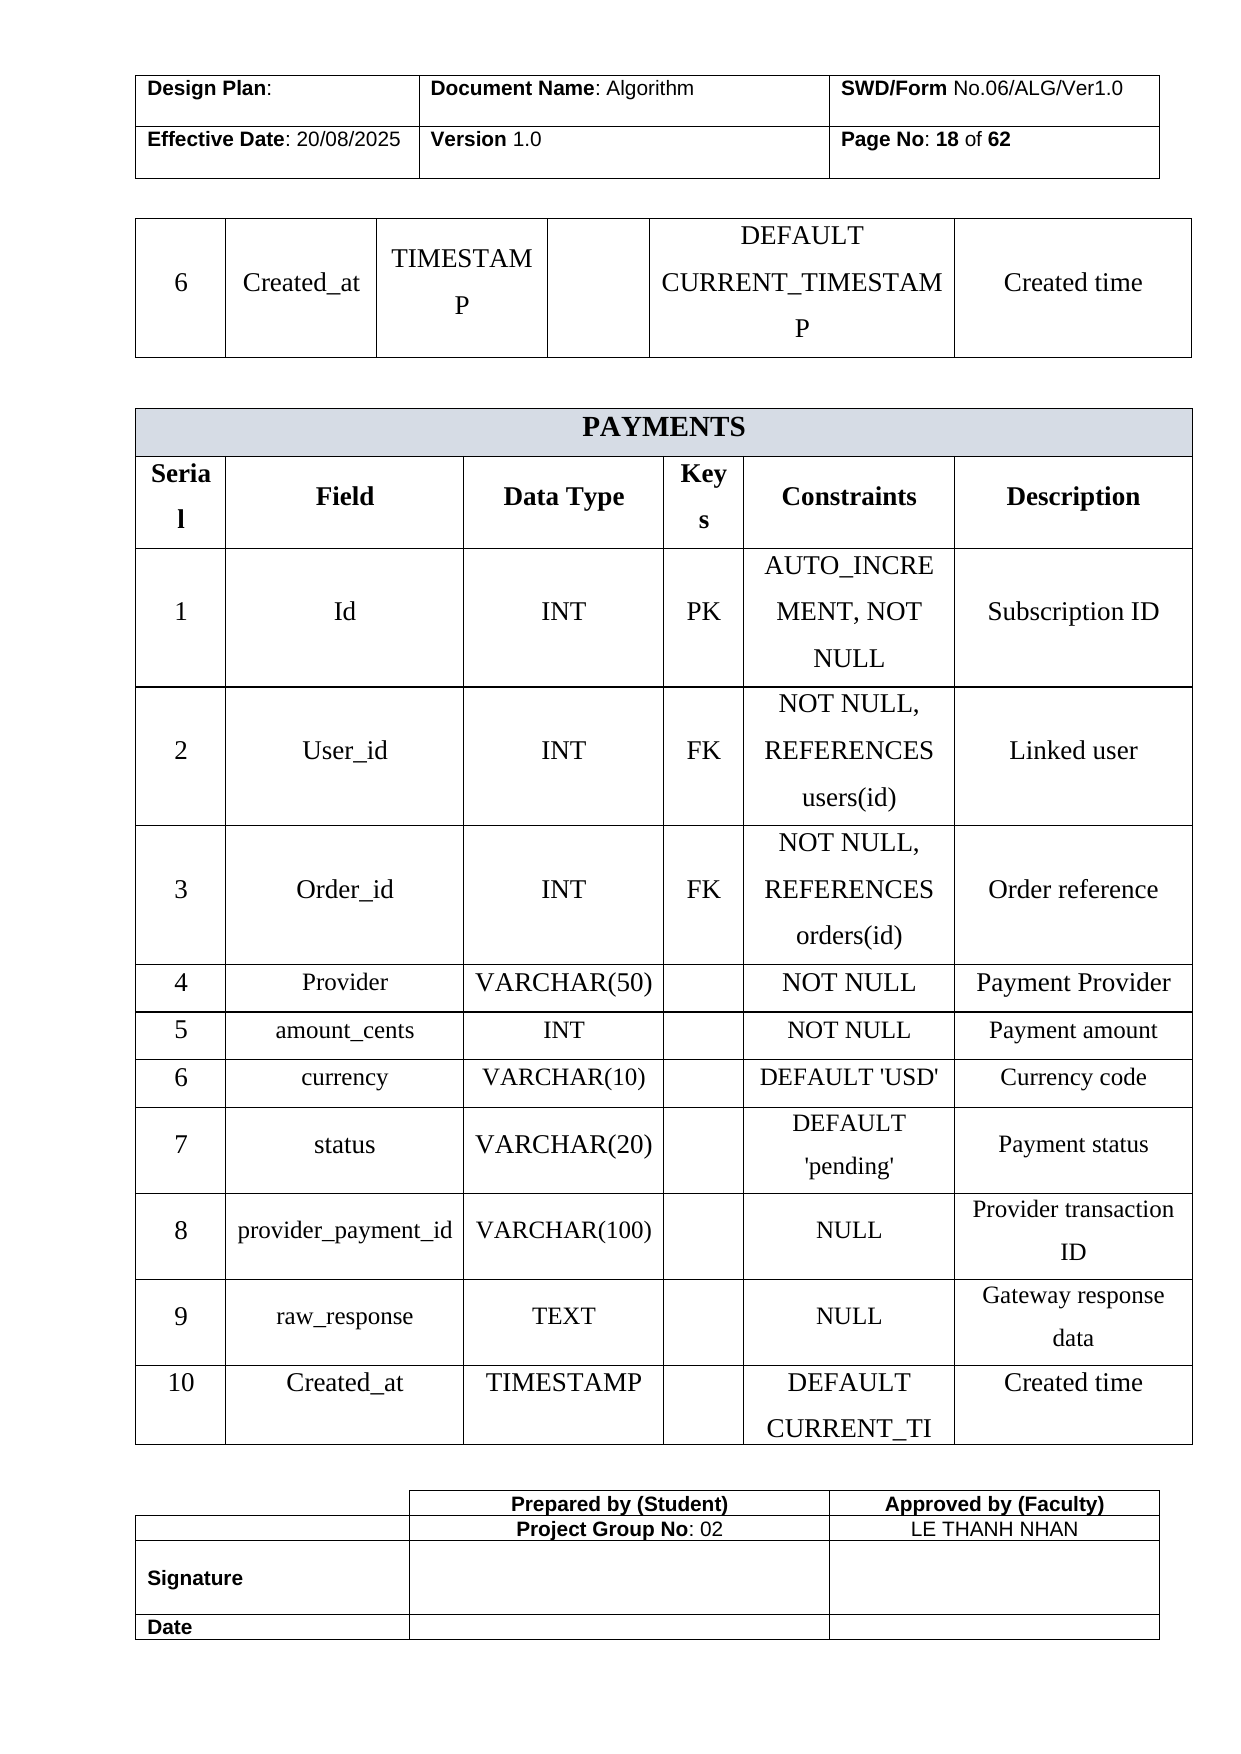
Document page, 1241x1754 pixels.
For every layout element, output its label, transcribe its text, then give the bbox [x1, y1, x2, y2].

table_cell NULL [744, 1194, 954, 1279]
table_cell currency [226, 1060, 463, 1107]
table_cell [664, 1280, 743, 1365]
table_cell Payment Provider [955, 965, 1192, 1011]
table_cell TIMESTAMP [377, 219, 547, 357]
table_cell Payment status [955, 1108, 1192, 1193]
table_cell [664, 1013, 743, 1059]
table_cell 10 [136, 1366, 225, 1444]
table_cell Order_id [226, 826, 463, 964]
table_cell FK [664, 688, 743, 825]
table_cell Gateway response data [955, 1280, 1192, 1365]
table_cell Currency code [955, 1060, 1192, 1107]
table_cell raw_response [226, 1280, 463, 1365]
table_cell TEXT [464, 1280, 663, 1365]
table_cell Serial [136, 457, 225, 548]
table_cell Created_at [226, 1366, 463, 1444]
table_cell VARCHAR(100) [464, 1194, 663, 1279]
table_cell [664, 965, 743, 1011]
table_cell Description [955, 457, 1192, 548]
table_cell Id [226, 549, 463, 686]
table_cell Keys [664, 457, 743, 548]
table_cell 6 [136, 219, 225, 357]
table_cell AUTO_INCREMENT, NOT NULL [744, 549, 954, 686]
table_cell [744, 1366, 954, 1444]
table_cell [664, 1194, 743, 1279]
table_cell INT [464, 826, 663, 964]
table_cell status [226, 1108, 463, 1193]
table_cell PK [664, 549, 743, 686]
table_cell NOT NULL, REFERENCES users(id) [744, 688, 954, 825]
table_cell [664, 1108, 743, 1193]
table_cell 3 [136, 826, 225, 964]
table_cell TIMESTAMP [464, 1366, 663, 1444]
table_cell VARCHAR(50) [464, 965, 663, 1011]
table_cell User_id [226, 688, 463, 825]
table_cell Linked user [955, 688, 1192, 825]
table_cell Payment amount [955, 1013, 1192, 1059]
table_cell FK [664, 826, 743, 964]
table_cell Subscription ID [955, 549, 1192, 686]
table_cell 7 [136, 1108, 225, 1193]
table_cell NOT NULL [744, 1013, 954, 1059]
table_header PAYMENTS [136, 409, 1192, 456]
table_cell VARCHAR(10) [464, 1060, 663, 1107]
table_cell Created_at [226, 219, 376, 357]
table_cell Order reference [955, 826, 1192, 964]
table_cell NOT NULL [744, 965, 954, 1011]
table_cell INT [464, 688, 663, 825]
table_cell [664, 1366, 743, 1444]
table_cell 5 [136, 1013, 225, 1059]
table_cell INT [464, 549, 663, 686]
table_cell NOT NULL, REFERENCES orders(id) [744, 826, 954, 964]
table_cell 9 [136, 1280, 225, 1365]
table_cell Data Type [464, 457, 663, 548]
table_cell Created time [955, 219, 1191, 357]
table_cell 6 [136, 1060, 225, 1107]
table_cell 2 [136, 688, 225, 825]
table_cell amount_cents [226, 1013, 463, 1059]
table_cell provider_payment_id [226, 1194, 463, 1279]
table_cell Provider transaction ID [955, 1194, 1192, 1279]
table_cell DEFAULT CURRENT_TIMESTAMP [650, 219, 954, 357]
table_cell [664, 1060, 743, 1107]
table_cell DEFAULT 'pending' [744, 1108, 954, 1193]
table_cell 1 [136, 549, 225, 686]
table_cell Provider [226, 965, 463, 1011]
table_cell 8 [136, 1194, 225, 1279]
table_cell INT [464, 1013, 663, 1059]
table_cell Constraints [744, 457, 954, 548]
table_cell Field [226, 457, 463, 548]
table_cell VARCHAR(20) [464, 1108, 663, 1193]
table_cell [548, 219, 649, 357]
table_cell Created time [955, 1366, 1192, 1444]
table_cell 4 [136, 965, 225, 1011]
table_cell DEFAULT 'USD' [744, 1060, 954, 1107]
table_cell NULL [744, 1280, 954, 1365]
